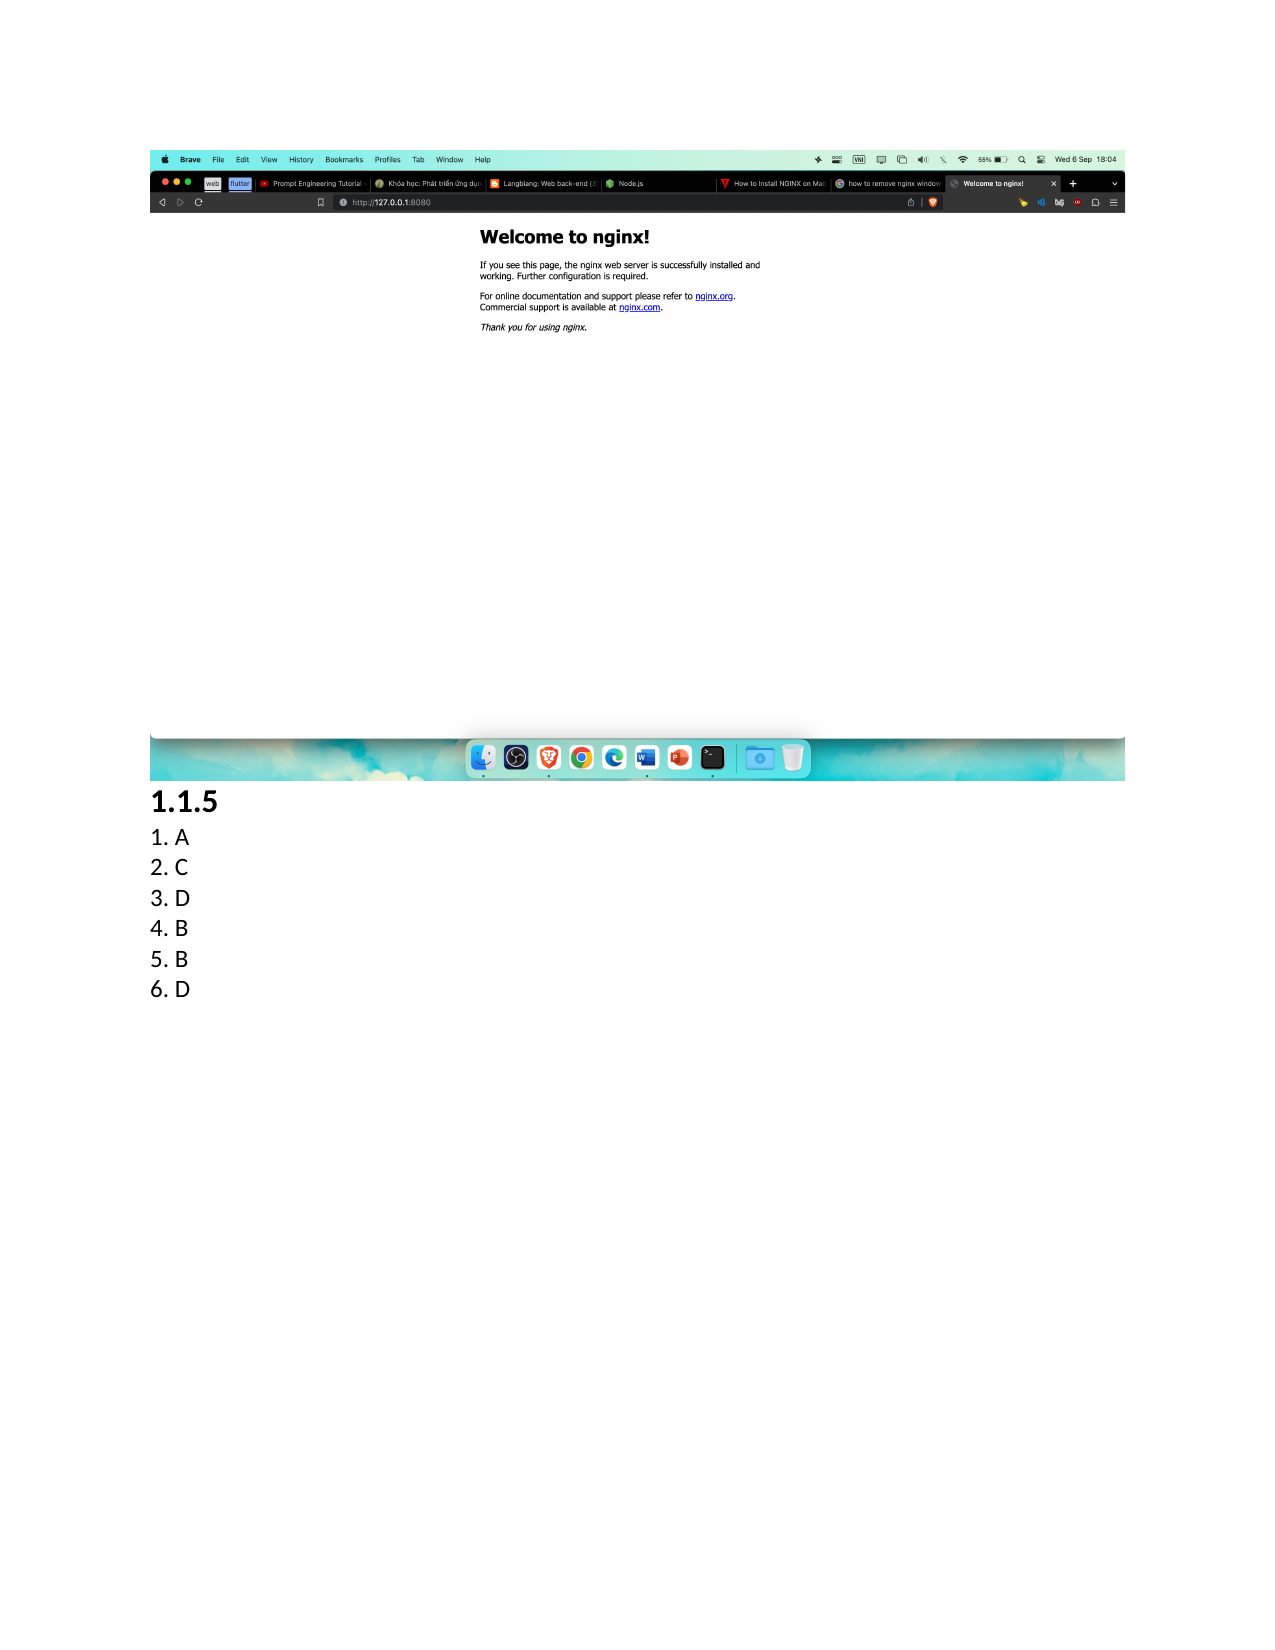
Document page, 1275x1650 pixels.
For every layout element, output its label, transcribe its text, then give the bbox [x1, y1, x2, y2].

text 5. B [150, 943, 1125, 973]
text 2. C [150, 851, 1125, 882]
text 1. A [150, 821, 1125, 851]
picture [150, 150, 1125, 781]
text 3. D [150, 882, 1125, 912]
text 6. D [150, 973, 1125, 1004]
text 4. B [150, 912, 1125, 943]
text 1.1.5 [150, 781, 1125, 821]
